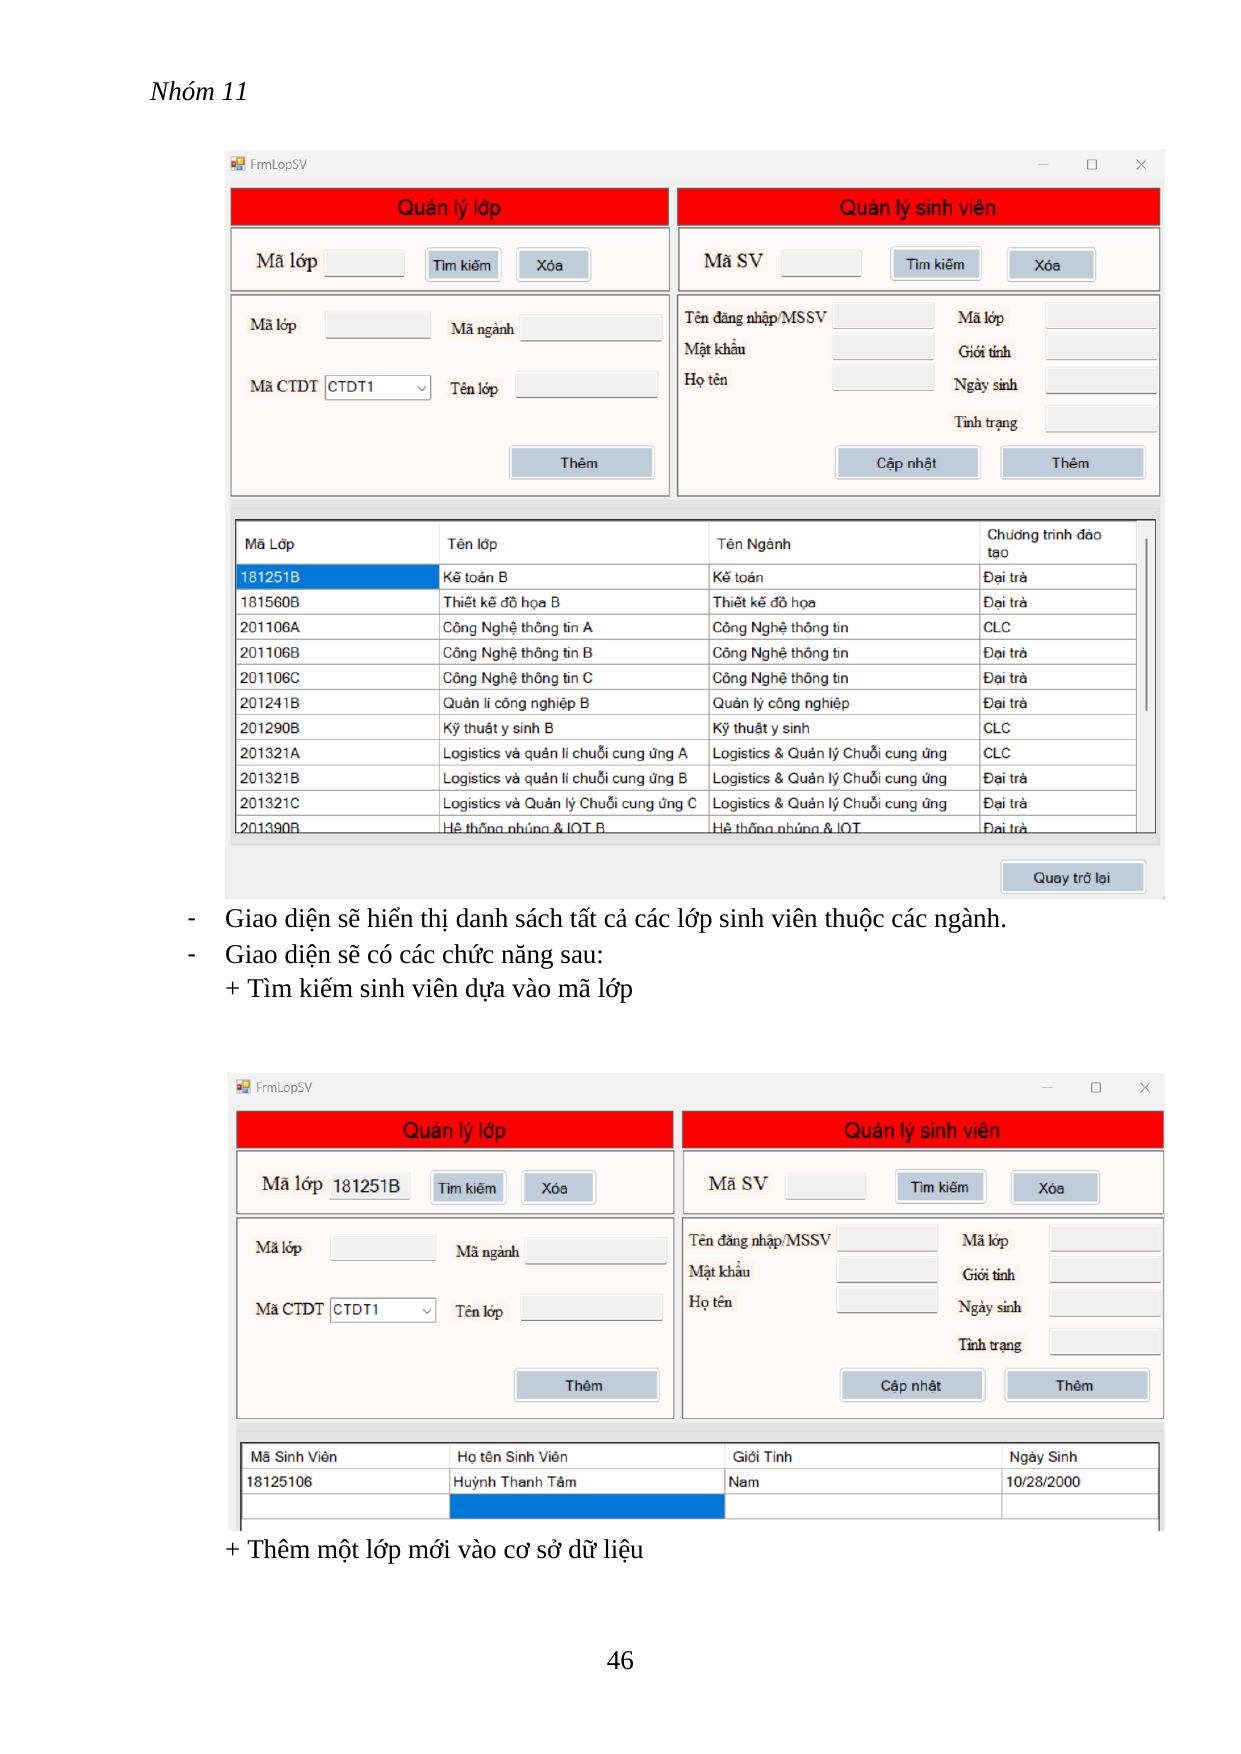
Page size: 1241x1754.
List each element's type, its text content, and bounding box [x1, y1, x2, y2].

picture [228, 1073, 1166, 1531]
list + Tìm kiếm sinh viên dựa vào mã lớp [225, 972, 1090, 1003]
list + Thêm một lớp mới vào cơ sở dữ liệu [225, 1533, 1090, 1564]
picture [225, 150, 1166, 899]
list Giao diện sẽ hiển thị danh sách tất cả các lớp sinh viên thuộc các ngành. [187, 901, 1090, 934]
list Giao diện sẽ có các chức năng sau: [187, 937, 1090, 970]
